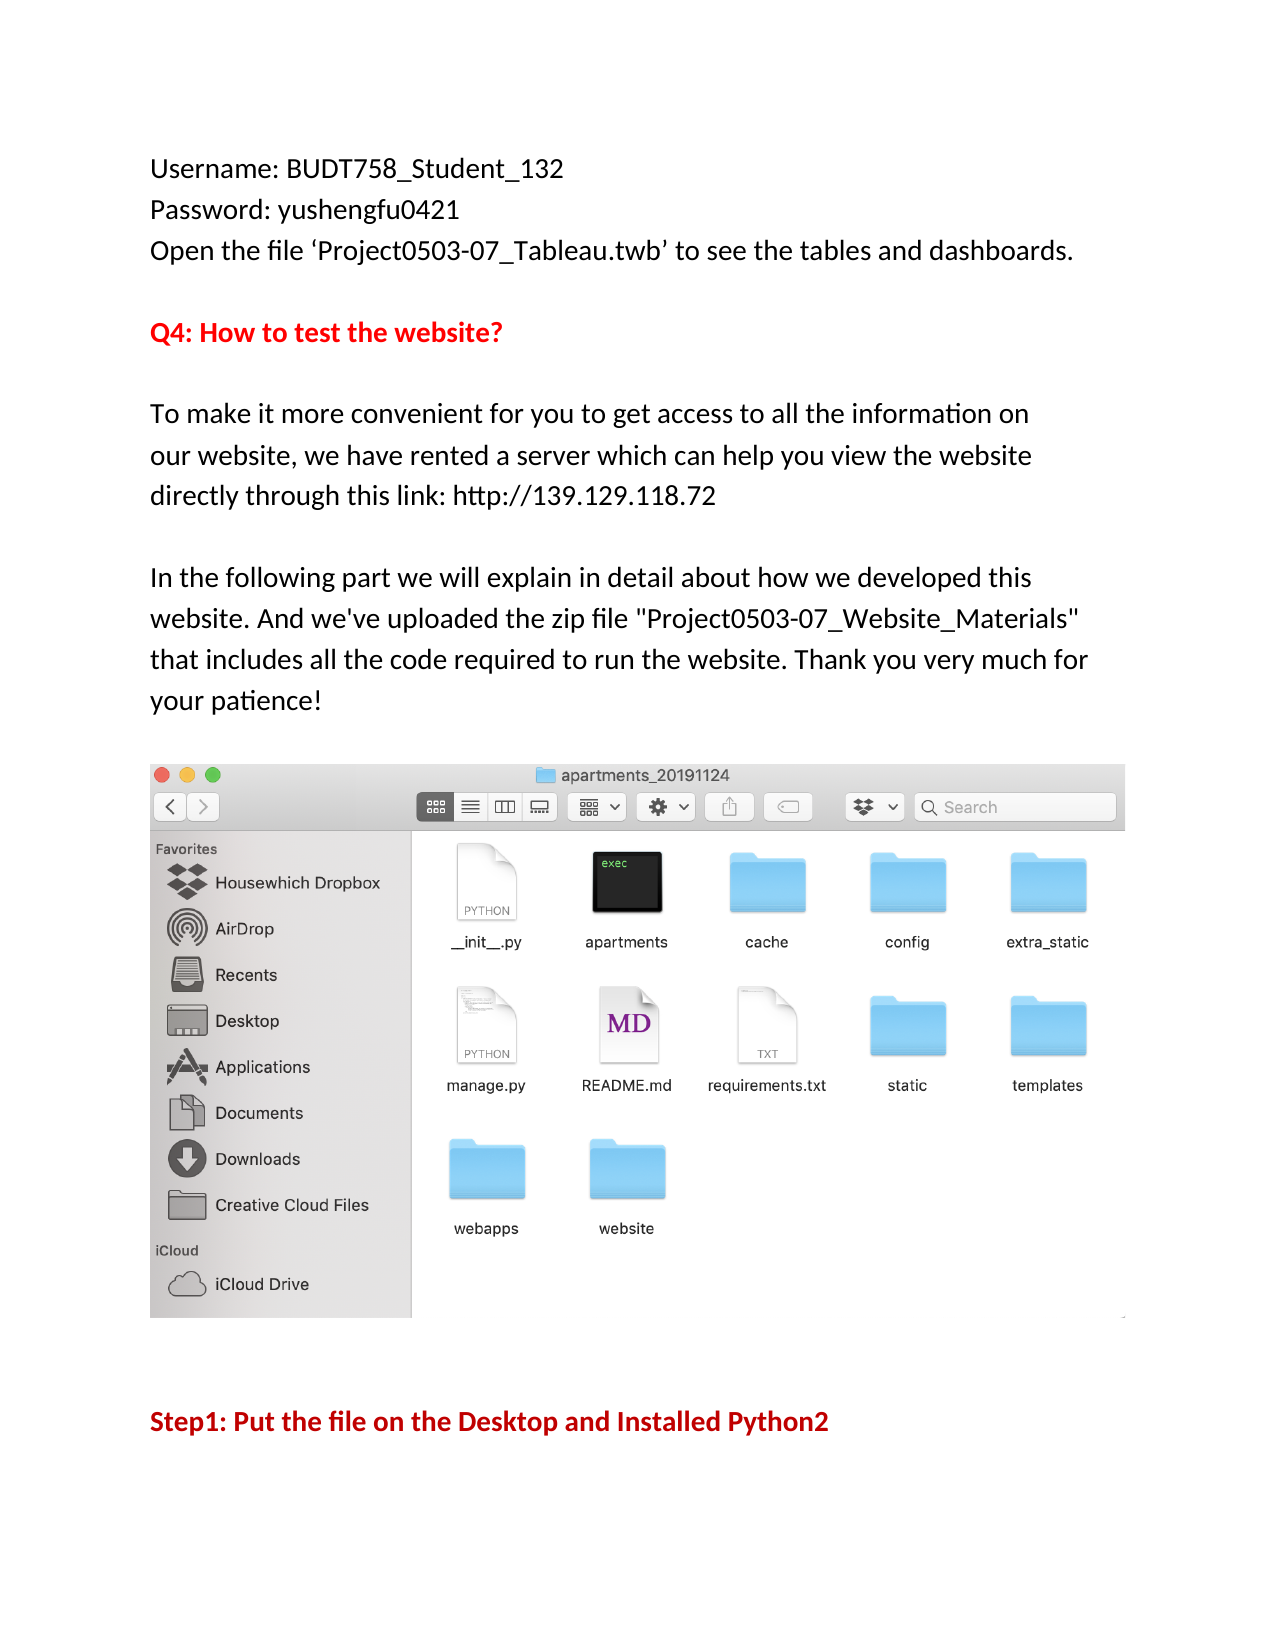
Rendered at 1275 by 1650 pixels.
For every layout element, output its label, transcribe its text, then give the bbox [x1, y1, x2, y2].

text Open the file ‘Project0503-07_Tableau.twb’ to see the tables and dashboards. [150, 232, 1125, 267]
text our website, we have rented a server which can help you view the website directly through this link: http://139.129.118.72 [150, 437, 1125, 513]
text Q4: How to test the website? [150, 314, 1125, 349]
picture [150, 764, 1125, 1318]
text Username: BUDT758_Student_132 [150, 150, 1125, 186]
text Step1: Put the file on the Desktop and Installed Python2 [150, 1403, 1125, 1439]
text In the following part we will explain in detail about how we developed this website. And we've uploaded the zip file "Project0503-07_Website_Materials" that includes all the code required to run the website. Thank you very much for your patience! [150, 559, 1125, 718]
text Password: yushengfu0421 [150, 191, 1125, 227]
text To make it more convenient for you to get access to all the information on [150, 396, 1125, 431]
